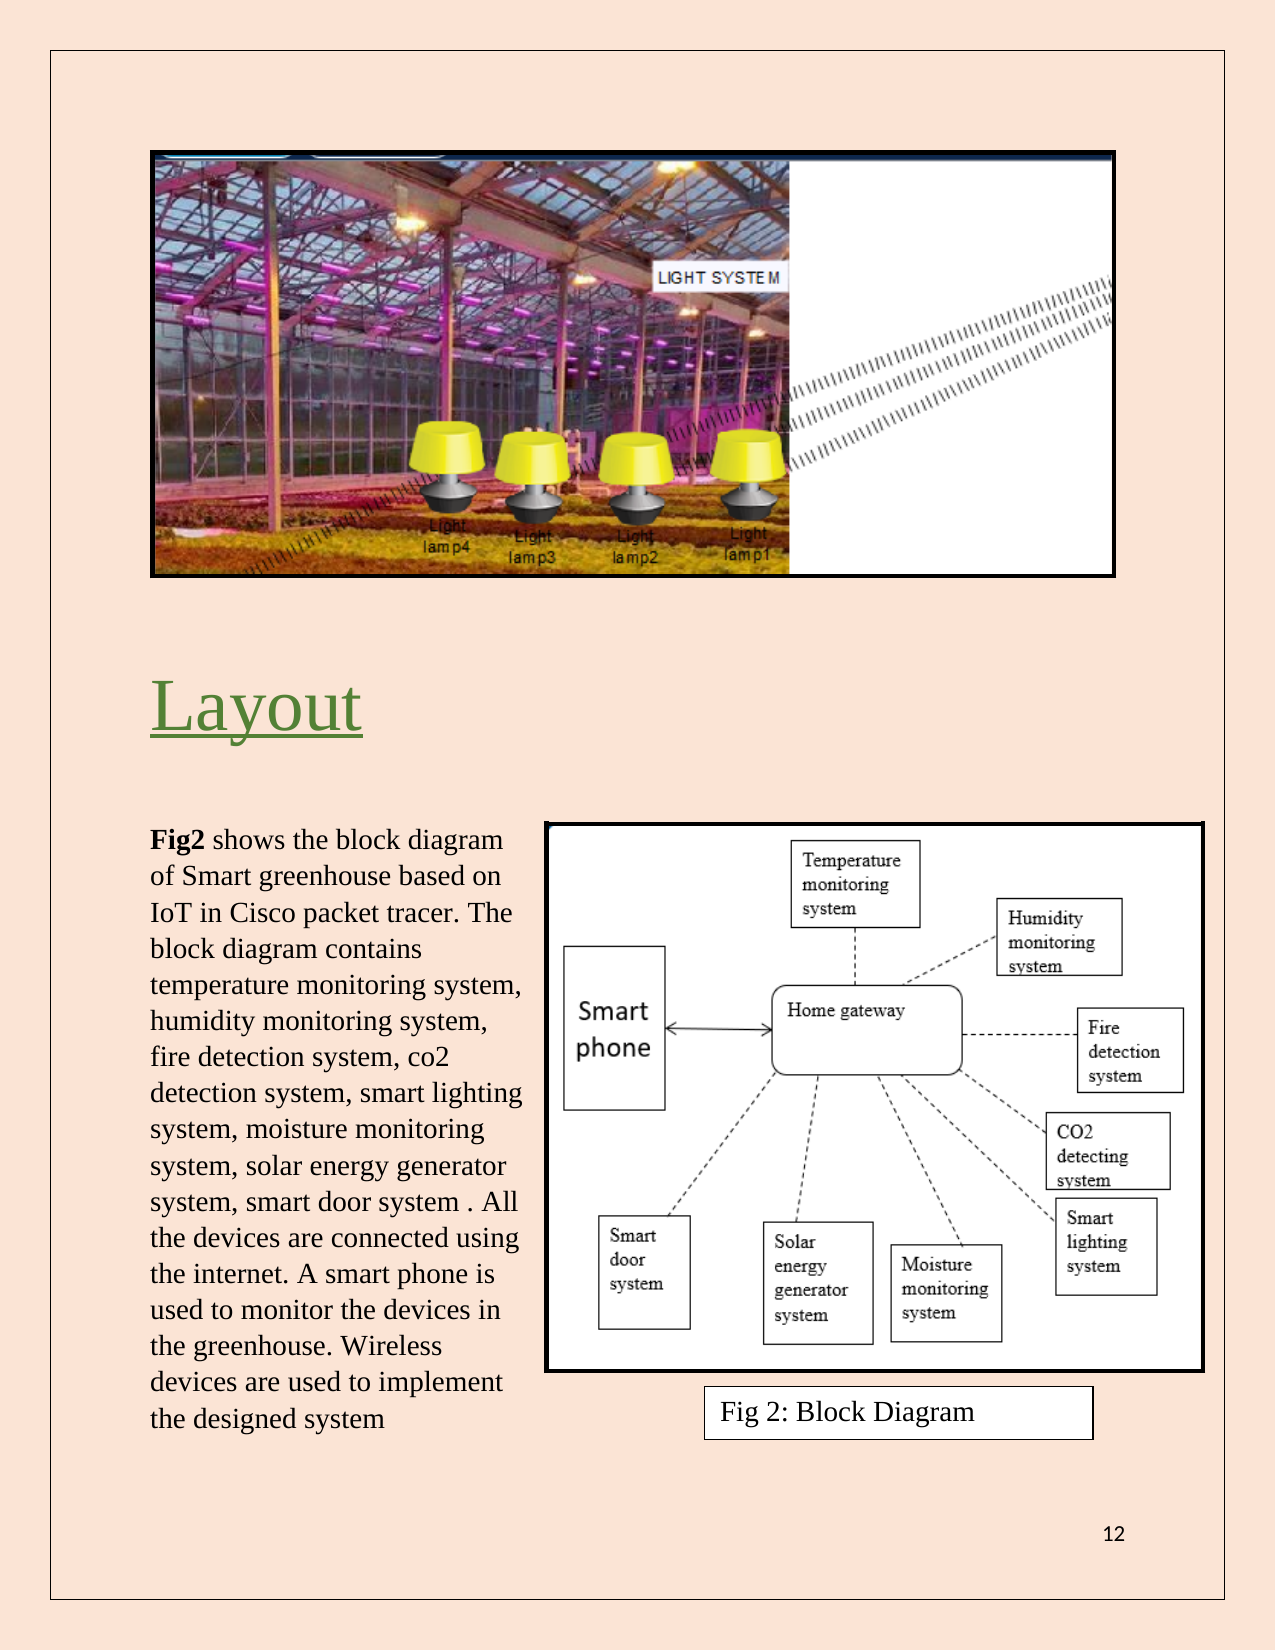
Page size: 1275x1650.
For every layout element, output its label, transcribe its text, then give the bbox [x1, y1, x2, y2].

picture [155, 155, 1112, 574]
text Layout [150, 660, 1125, 746]
picture [549, 826, 1201, 1369]
